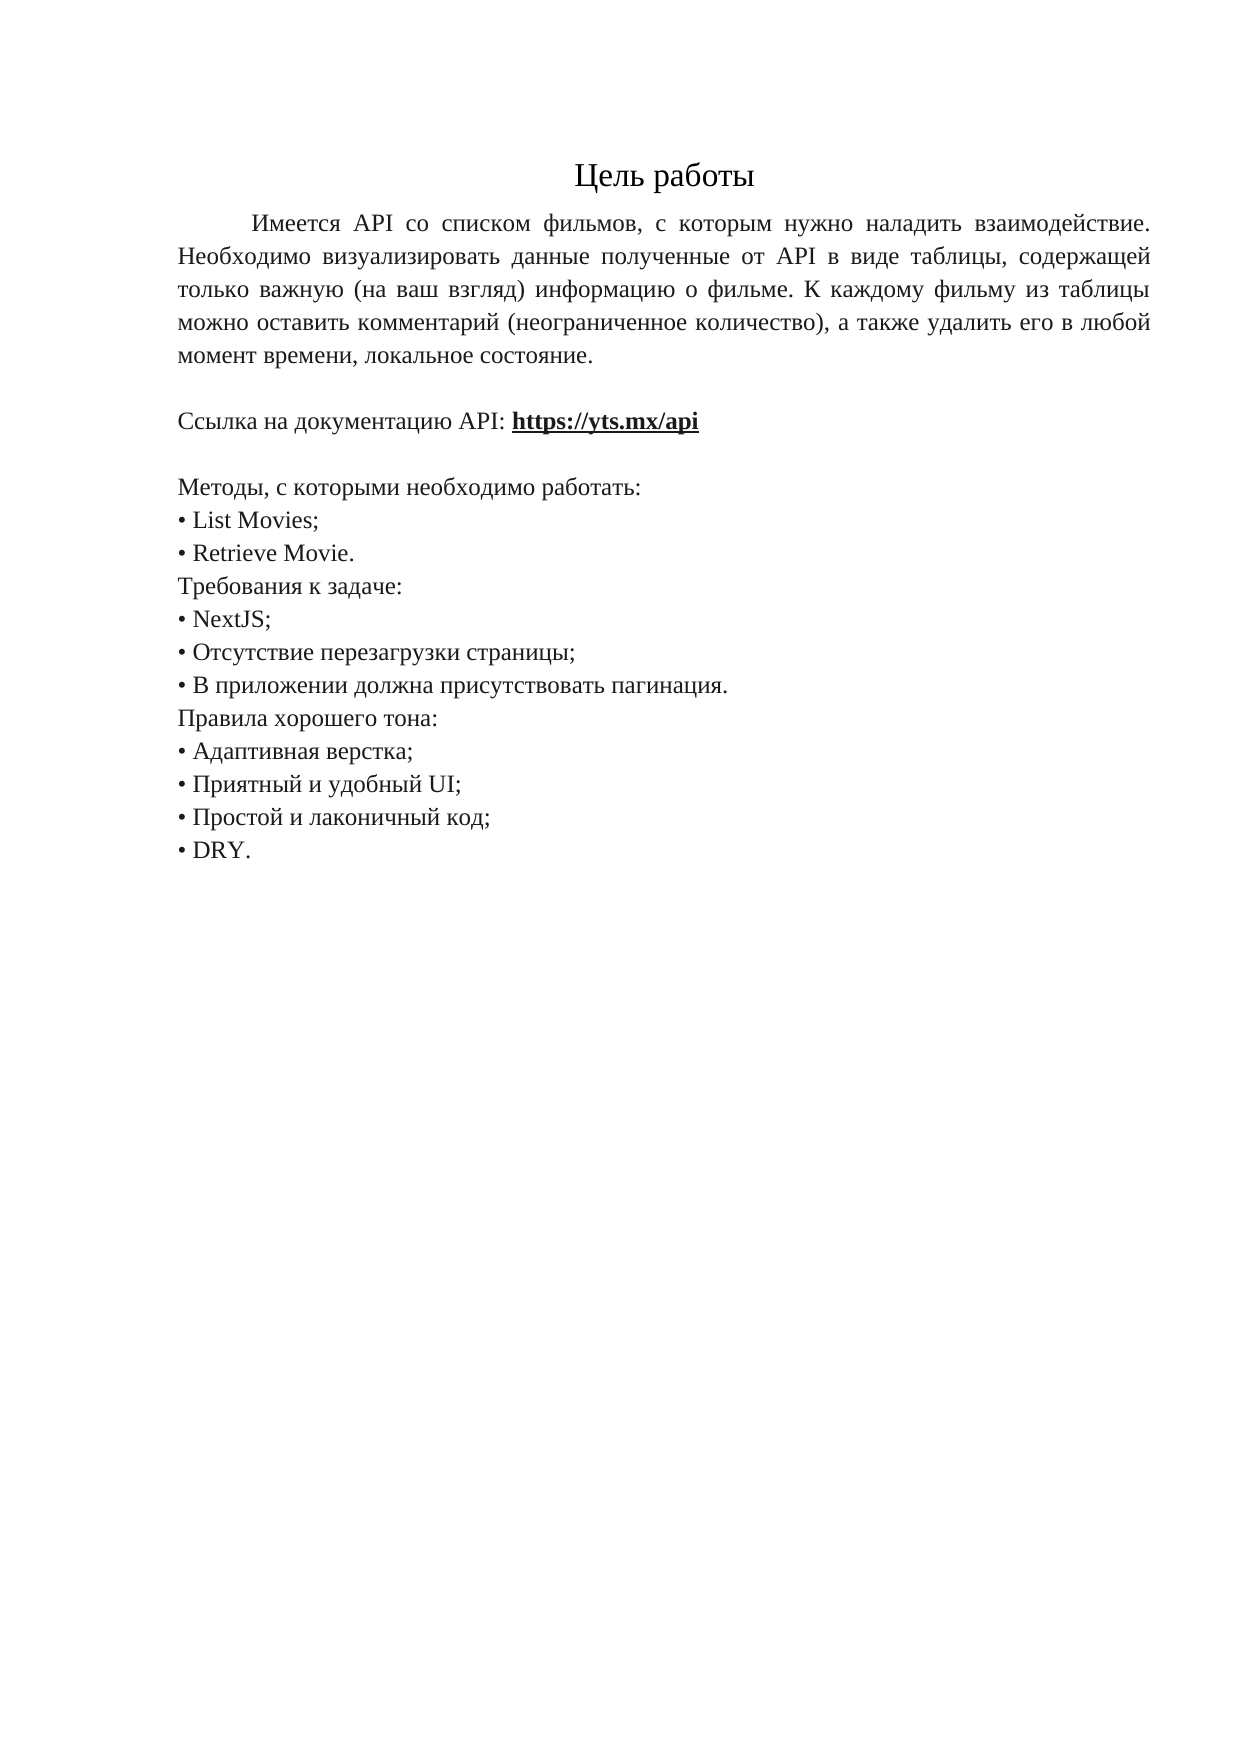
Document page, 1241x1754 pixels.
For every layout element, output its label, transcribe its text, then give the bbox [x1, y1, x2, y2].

text • Retrieve Movie. [177, 538, 1152, 567]
text • Приятный и удобный UI; [177, 769, 1152, 798]
text • Адаптивная верстка; [177, 736, 1152, 765]
text Ссылка на документацию API: https://yts.mx/api [177, 406, 1152, 435]
text • Отсутствие перезагрузки страницы; [177, 637, 1152, 666]
text • List Movies; [177, 505, 1152, 534]
text Имеется API со списком фильмов, с которым нужно наладить взаимодействие. Необходимо визуализировать данные полученные от API в виде таблицы, содержащей только важную (на ваш взгляд) информацию о фильме. К каждому фильму из таблицы можно оставить комментарий (неограниченное количество), а также удалить его в любой момент времени, локальное состояние. [177, 208, 1152, 369]
text Требования к задаче: [177, 571, 1152, 600]
subtitle Цель работы [177, 156, 1152, 194]
text • В приложении должна присутствовать пагинация. [177, 670, 1152, 699]
text • DRY. [177, 835, 1152, 864]
text Правила хорошего тона: [177, 703, 1152, 732]
text • Простой и лаконичный код; [177, 802, 1152, 831]
text • NextJS; [177, 604, 1152, 633]
text Методы, с которыми необходимо работать: [177, 472, 1152, 501]
